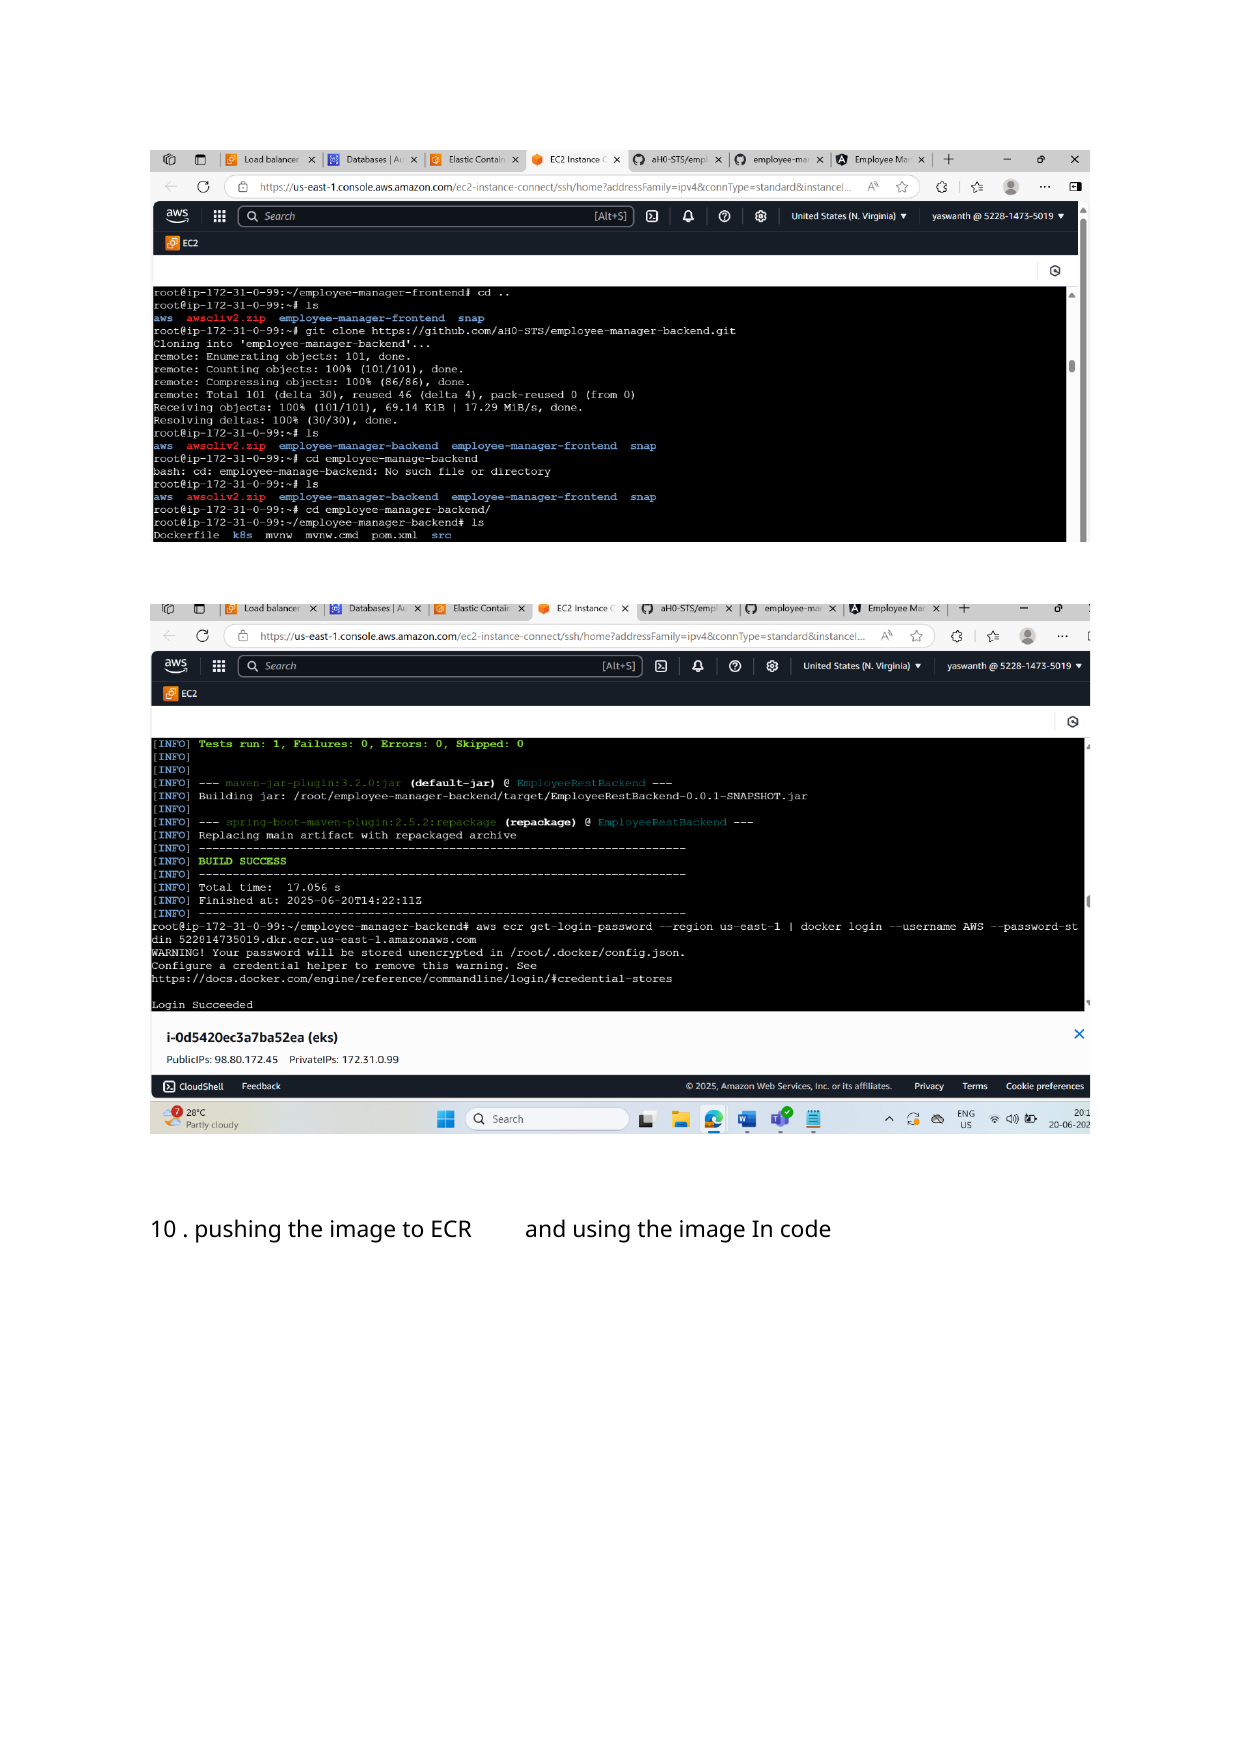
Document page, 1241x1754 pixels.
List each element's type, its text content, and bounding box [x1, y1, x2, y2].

text 10 . pushing the image to ECR and using the image In code [150, 1213, 1090, 1244]
picture [150, 604, 1091, 1134]
picture [150, 150, 1091, 542]
